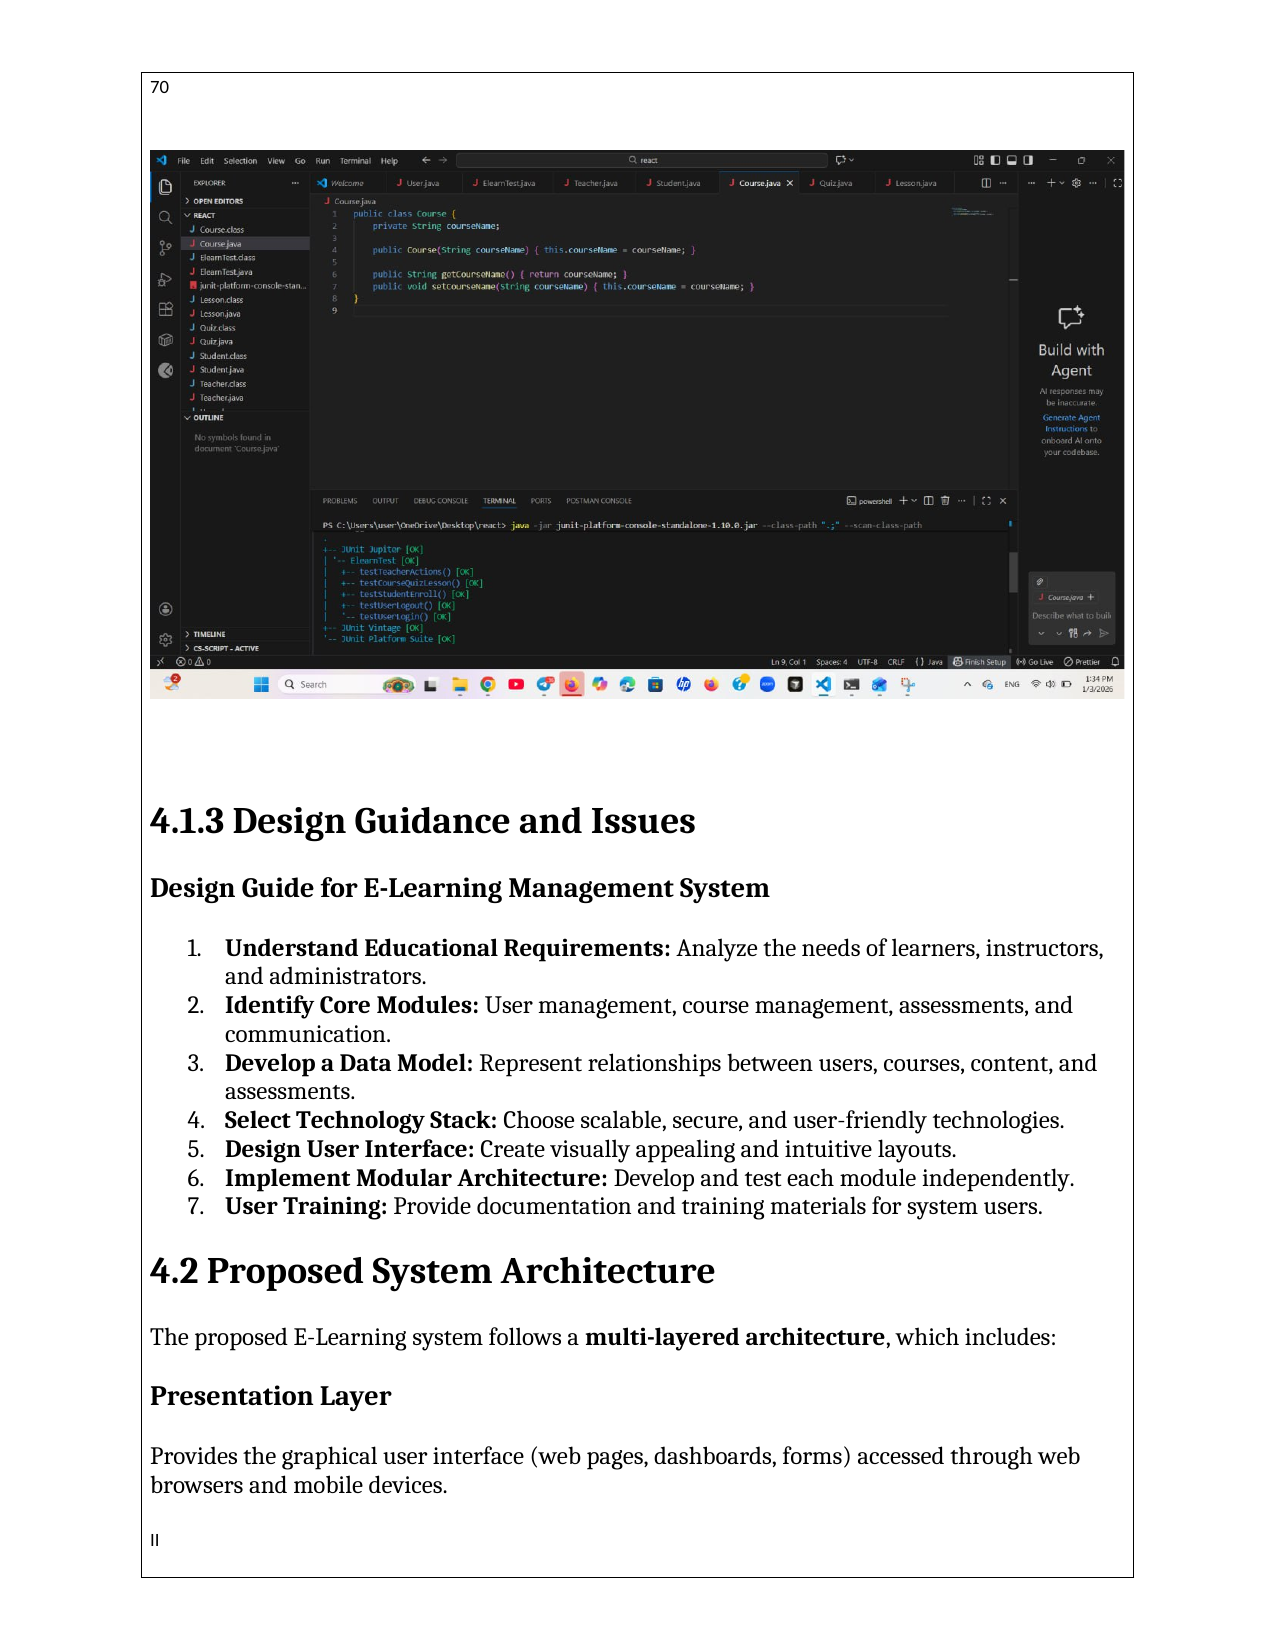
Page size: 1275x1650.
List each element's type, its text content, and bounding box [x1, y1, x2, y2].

list Understand Educational Requirements: Analyze the needs of learners, instructors, and administrators. [187, 933, 1125, 991]
list Identify Core Modules: User management, course management, assessments, and communication. [187, 991, 1125, 1048]
text 4.1.3 Design Guidance and Issues [150, 799, 1125, 843]
list Develop a Data Model: Represent relationships between users, courses, content, and assessments. [187, 1048, 1125, 1106]
list Select Technology Stack: Choose scalable, secure, and user-friendly technologies. [187, 1106, 1125, 1135]
text 4.2 Proposed System Architecture [150, 1250, 1125, 1293]
picture [150, 150, 1125, 699]
text Provides the graphical user interface (web pages, dashboards, forms) accessed through web browsers and mobile devices. [150, 1442, 1125, 1499]
list Design User Interface: Create visually appealing and intuitive layouts. [187, 1135, 1125, 1163]
list Implement Modular Architecture: Develop and test each module independently. [187, 1163, 1125, 1192]
text Design Guide for E-Learning Management System [150, 872, 1125, 904]
text Presentation Layer [150, 1380, 1125, 1413]
text The proposed E-Learning system follows a multi-layered architecture, which includes: [150, 1322, 1125, 1351]
list User Training: Provide documentation and training materials for system users. [187, 1192, 1125, 1221]
